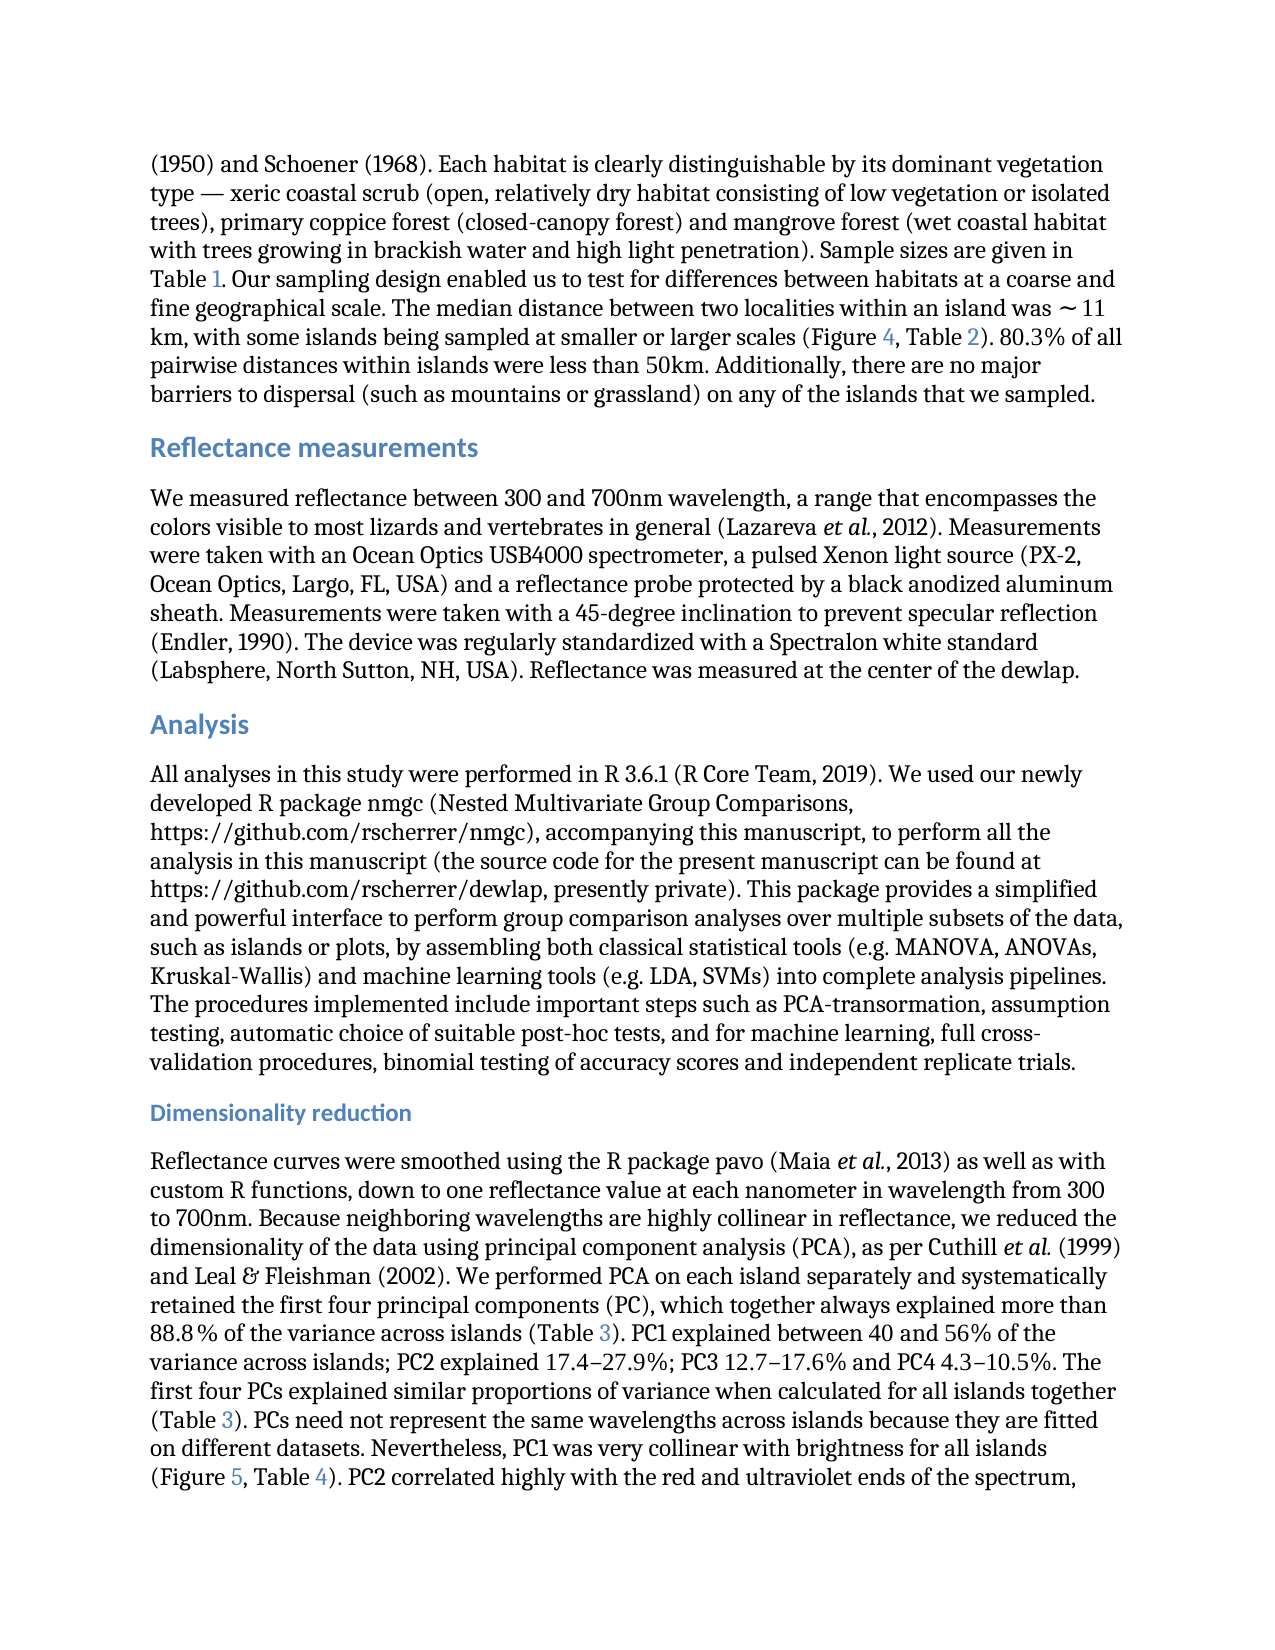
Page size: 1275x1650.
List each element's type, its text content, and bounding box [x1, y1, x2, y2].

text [150, 1147, 1125, 1492]
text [150, 150, 1125, 409]
text All analyses in this study were performed in R 3.6.1 (R Core Team, 2019). We used our newly developed R package nmgc (Nested Multivariate Group Comparisons, https://github.com/rscherrer/nmgc), accompanying this manuscript, to perform all the analysis in this manuscript (the source code for the present manuscript can be found at https://github.com/rscherrer/dewlap, presently private). This package provides a simplified and powerful interface to perform group comparison analyses over multiple subsets of the data, such as islands or plots, by assembling both classical statistical tools (e.g. MANOVA, ANOVAs, Kruskal-Wallis) and machine learning tools (e.g. LDA, SVMs) into complete analysis pipelines. The procedures implemented include important steps such as PCA-transormation, assumption testing, automatic choice of suitable post-hoc tests, and for machine learning, full cross-validation procedures, binomial testing of accuracy scores and independent replicate trials. [150, 760, 1125, 1077]
text We measured reflectance between 300 and 700nm wavelength, a range that encompasses the colors visible to most lizards and vertebrates in general (Lazareva et al., 2012). Measurements were taken with an Ocean Optics USB4000 spectrometer, a pulsed Xenon light source (PX-2, Ocean Optics, Largo, FL, USA) and a reflectance probe protected by a black anodized aluminum sheath. Measurements were taken with a 45-degree inclination to prevent specular reflection (Endler, 1990). The device was regularly standardized with a Spectralon white standard (Labsphere, North Sutton, NH, USA). Reflectance was measured at the center of the dewlap. [150, 484, 1125, 685]
subtitle Reflectance measurements [150, 429, 1125, 465]
subtitle Dimensionality reduction [150, 1097, 1125, 1128]
subtitle Analysis [150, 706, 1125, 742]
